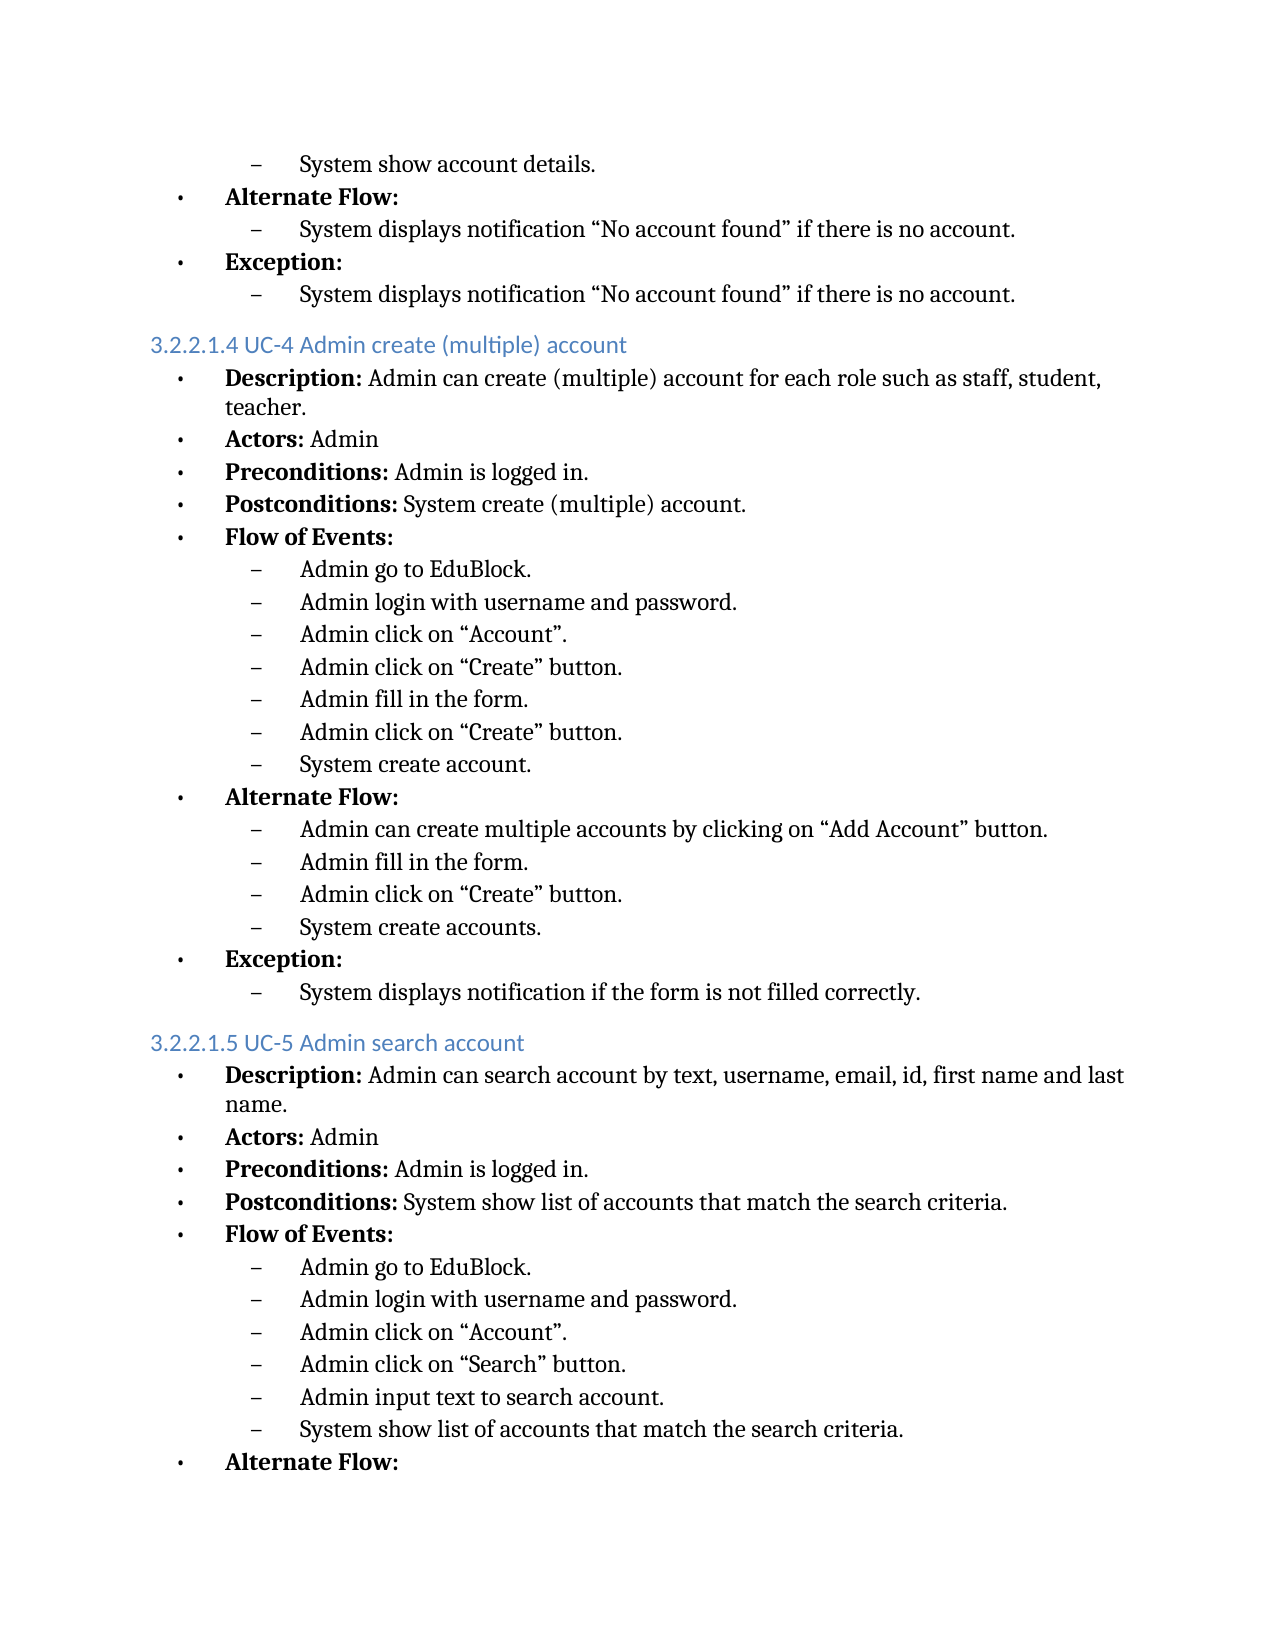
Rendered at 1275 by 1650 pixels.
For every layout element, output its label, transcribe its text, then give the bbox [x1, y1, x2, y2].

list System create accounts. [250, 913, 1125, 941]
list Admin go to EduBlock. [250, 1253, 1125, 1281]
list Preconditions: Admin is logged in. [175, 1155, 1125, 1184]
list Actors: Admin [175, 425, 1125, 454]
list Admin click on “Create” button. [250, 718, 1125, 746]
list Admin click on “Search” button. [250, 1350, 1125, 1379]
list System show account details. [250, 150, 1125, 179]
subtitle 3.2.2.1.4 UC-4 Admin create (multiple) account [150, 329, 1125, 360]
list Admin go to EduBlock. [250, 555, 1125, 584]
list Flow of Events: [175, 523, 1125, 551]
list Flow of Events: [175, 1220, 1125, 1249]
list Actors: Admin [175, 1123, 1125, 1151]
list Admin click on “Create” button. [250, 653, 1125, 681]
list System displays notification “No account found” if there is no account. [250, 215, 1125, 244]
list Admin fill in the form. [250, 685, 1125, 714]
list System displays notification “No account found” if there is no account. [250, 280, 1125, 309]
list Postconditions: System show list of accounts that match the search criteria. [175, 1188, 1125, 1216]
list Alternate Flow: [175, 783, 1125, 811]
list Alternate Flow: [175, 1448, 1125, 1476]
list Admin click on “Account”. [250, 1318, 1125, 1346]
list Admin login with username and password. [250, 1285, 1125, 1314]
list Admin click on “Create” button. [250, 880, 1125, 909]
list Admin click on “Account”. [250, 620, 1125, 649]
list Description: Admin can create (multiple) account for each role such as staff, student, teacher. [175, 364, 1125, 421]
list System create account. [250, 750, 1125, 779]
list Alternate Flow: [175, 182, 1125, 211]
list Admin can create multiple accounts by clicking on “Add Account” button. [250, 815, 1125, 844]
list Postconditions: System create (multiple) account. [175, 490, 1125, 519]
list Admin fill in the form. [250, 848, 1125, 876]
list Admin input text to search account. [250, 1383, 1125, 1411]
list Description: Admin can search account by text, username, email, id, first name and last name. [175, 1061, 1125, 1119]
list Exception: [175, 247, 1125, 276]
list Exception: [175, 945, 1125, 974]
list Admin login with username and password. [250, 588, 1125, 616]
list System show list of accounts that match the search criteria. [250, 1415, 1125, 1444]
list Preconditions: Admin is logged in. [175, 458, 1125, 486]
subtitle 3.2.2.1.5 UC-5 Admin search account [150, 1027, 1125, 1058]
list System displays notification if the form is not filled correctly. [250, 978, 1125, 1006]
